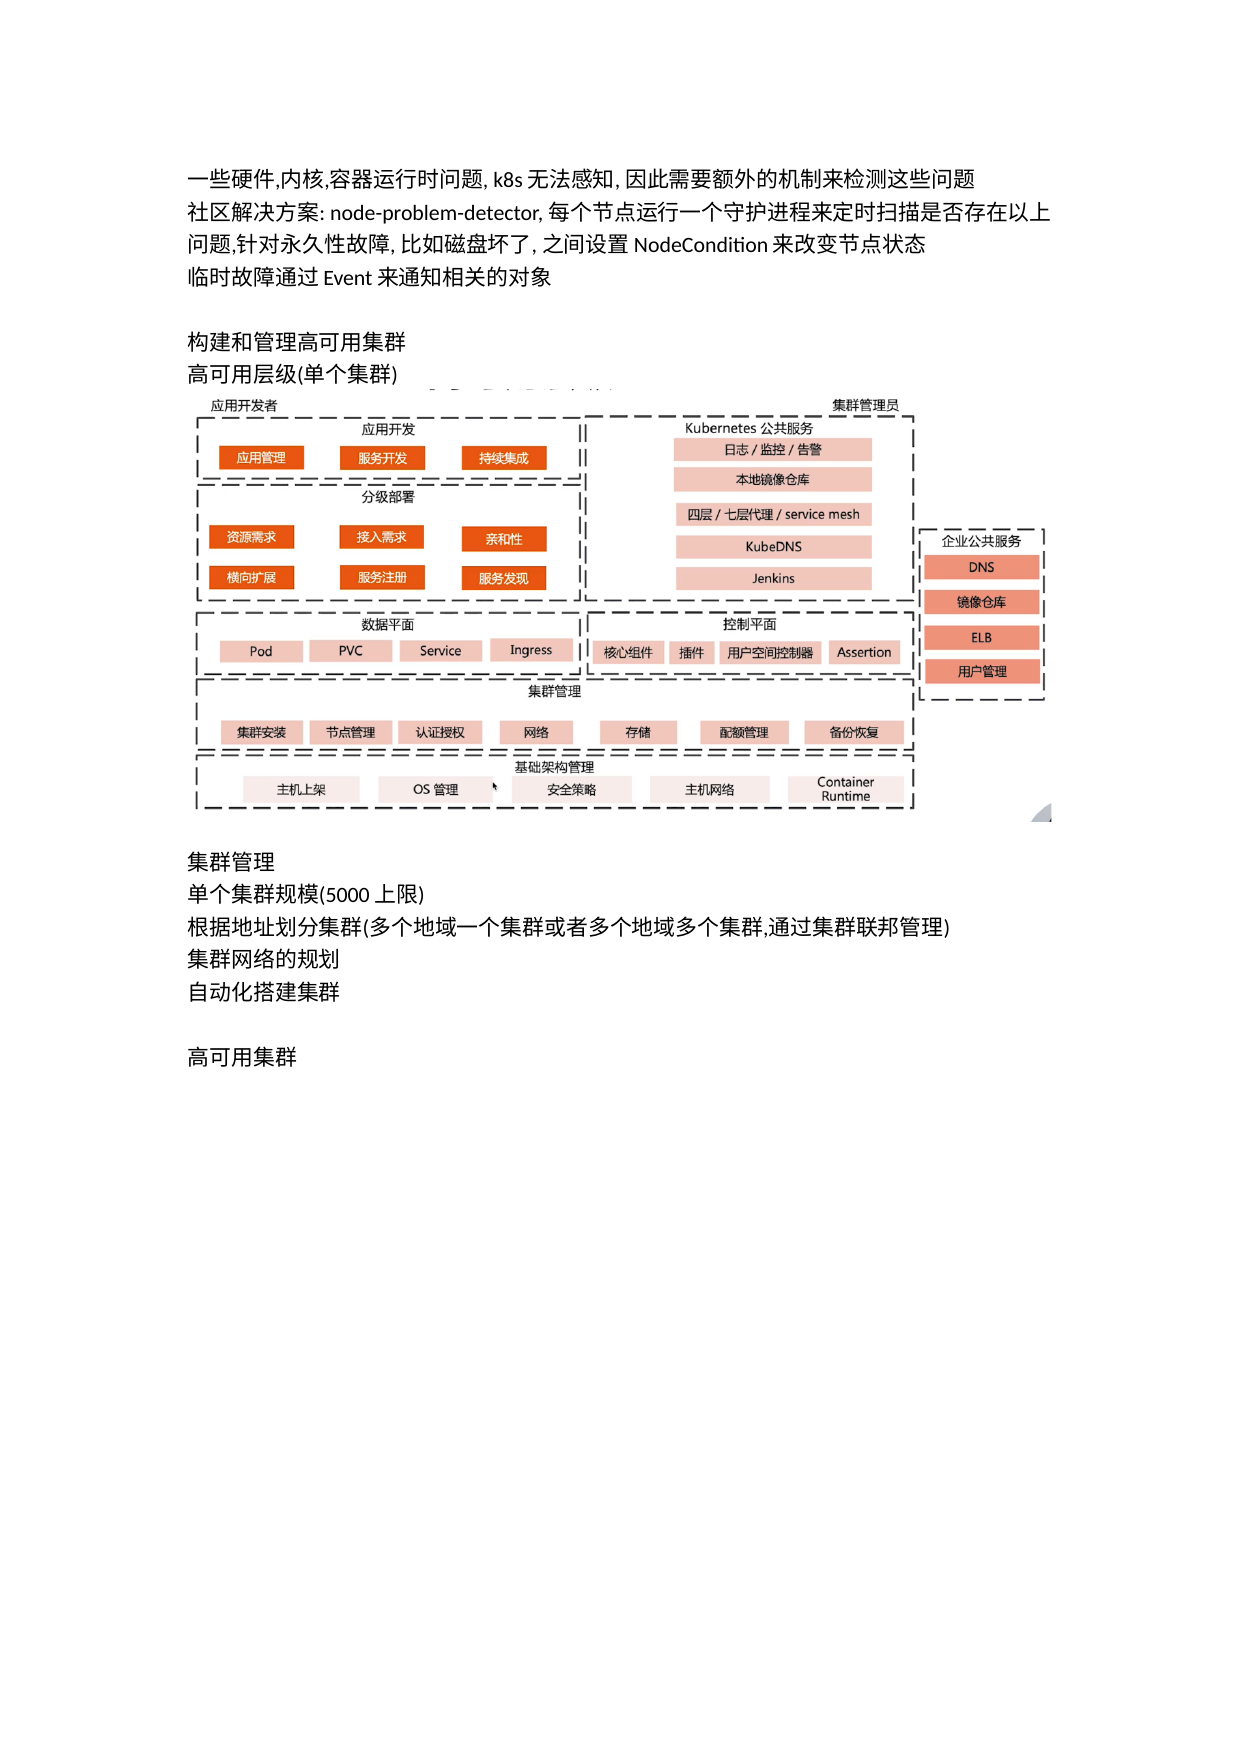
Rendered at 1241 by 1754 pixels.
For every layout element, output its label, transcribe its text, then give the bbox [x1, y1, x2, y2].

text 高可用层级(单个集群) [187, 357, 1053, 389]
text 集群管理 [187, 844, 1053, 877]
text 临时故障通过Event来通知相关的对象 [187, 259, 1053, 292]
text 一些硬件,内核,容器运行时问题, k8s无法感知, 因此需要额外的机制来检测这些问题 [187, 162, 1053, 194]
text 单个集群规模(5000上限) [187, 877, 1053, 909]
text 高可用集群 [187, 1039, 1053, 1072]
text 自动化搭建集群 [187, 974, 1053, 1007]
text 集群网络的规划 [187, 942, 1053, 974]
text 构建和管理高可用集群 [187, 324, 1053, 357]
picture [187, 389, 1052, 822]
text 社区解决方案: node-problem-detector, 每个节点运行一个守护进程来定时扫描是否存在以上问题,针对永久性故障, 比如磁盘坏了, 之间设置NodeCondition来改变节点状态 [187, 194, 1053, 259]
text 根据地址划分集群(多个地域一个集群或者多个地域多个集群,通过集群联邦管理) [187, 909, 1053, 942]
